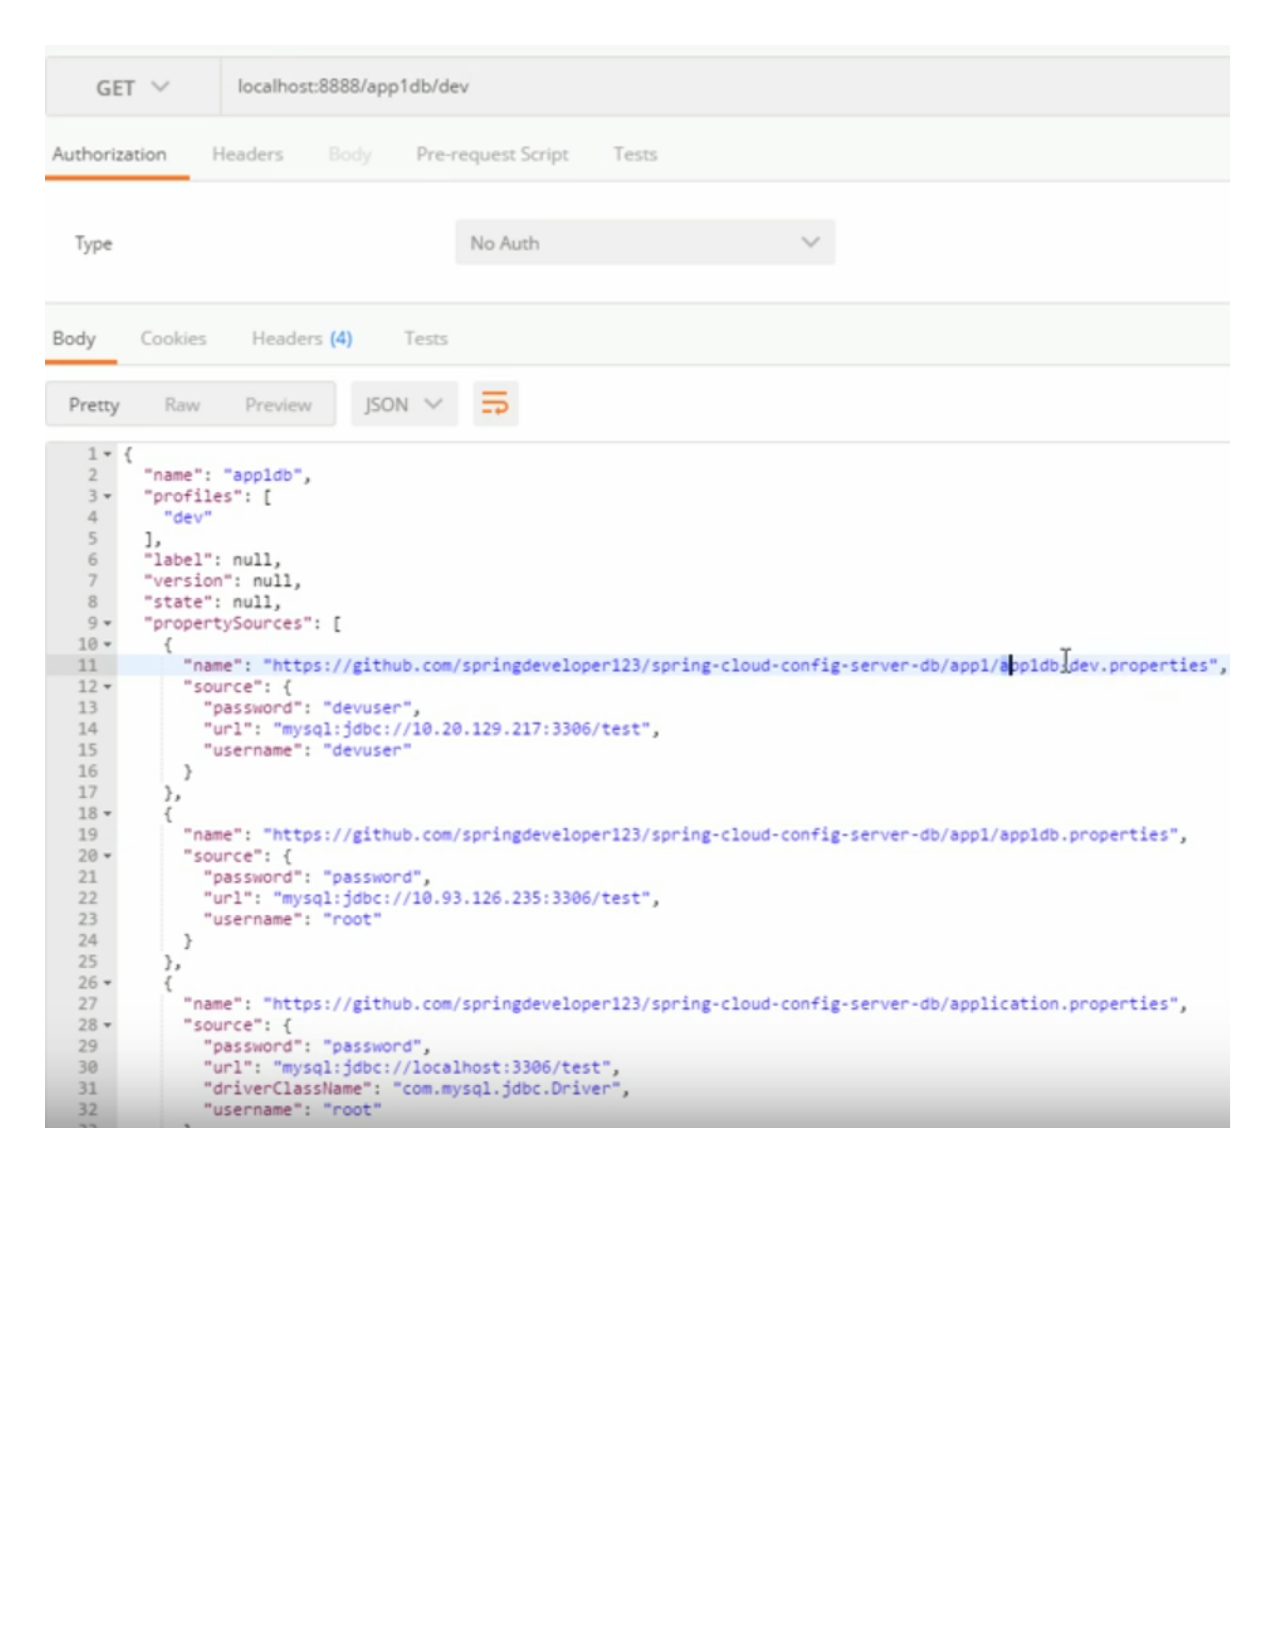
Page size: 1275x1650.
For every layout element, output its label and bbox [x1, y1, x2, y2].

picture [45, 45, 1230, 1128]
